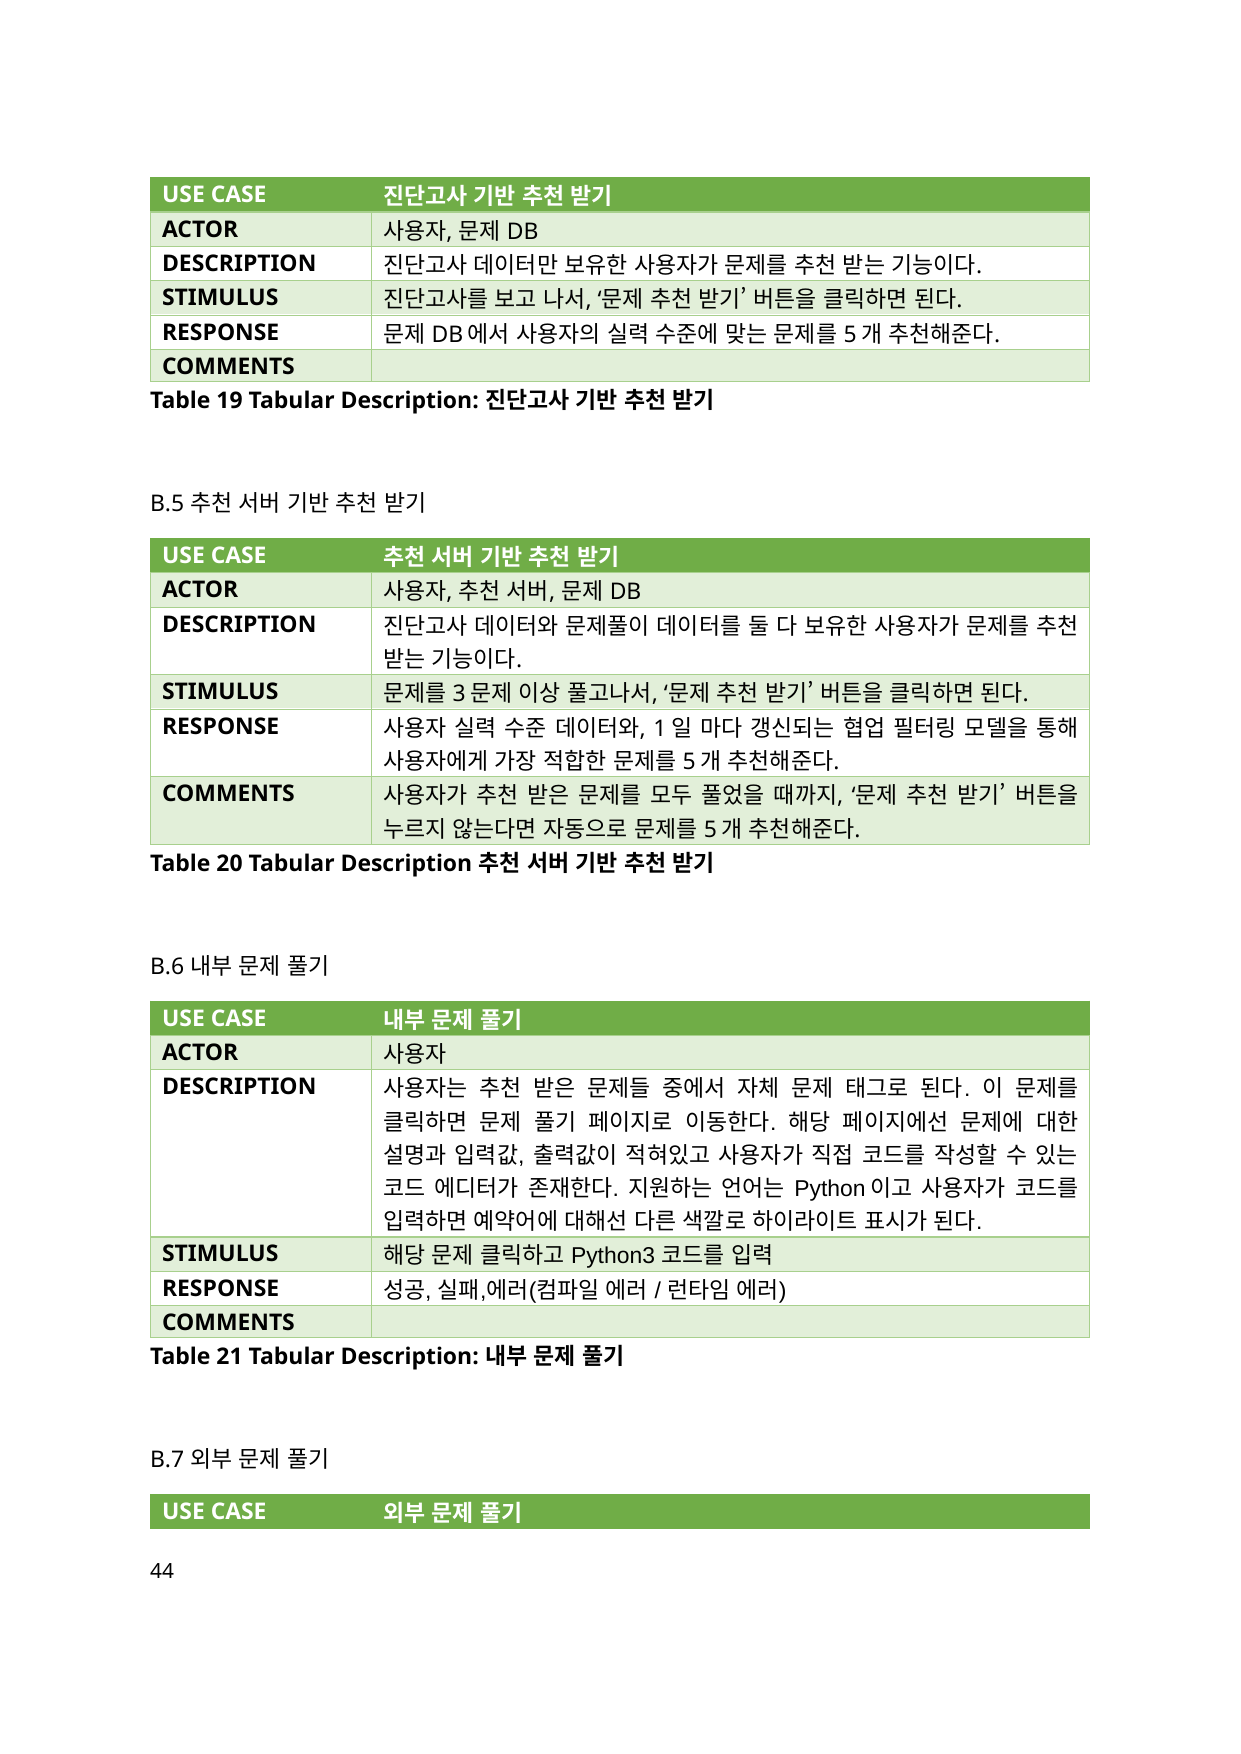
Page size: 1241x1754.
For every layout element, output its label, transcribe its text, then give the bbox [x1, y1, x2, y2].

table_cell RESPONSE [151, 1272, 371, 1305]
table_header USE CASE [151, 1002, 371, 1035]
table_cell RESPONSE [151, 710, 371, 776]
table_header 내부 문제 풀기 [372, 1002, 1089, 1035]
table_cell 사용자가 추천 받은 문제를 모두 풀었을 때까지, ‘문제 추천 받기’ 버튼을 누르지 않는다면 자동으로 문제를 5개 추천해준다. [372, 777, 1089, 844]
text Table 21 Tabular Description: 내부 문제 풀기 [150, 1338, 1090, 1372]
text B.5 추천 서버 기반 추천 받기 [150, 485, 1090, 519]
table_cell [372, 350, 1089, 381]
text Table 20 Tabular Description 추천 서버 기반 추천 받기 [150, 845, 1090, 878]
table_cell 진단고사 데이터만 보유한 사용자가 문제를 추천 받는 기능이다. [372, 247, 1089, 280]
table_cell ACTOR [151, 1036, 371, 1069]
table_cell 사용자, 추천 서버, 문제 DB [372, 573, 1089, 607]
table_cell DESCRIPTION [151, 1070, 371, 1236]
table_cell ACTOR [151, 213, 371, 246]
table_cell STIMULUS [151, 281, 371, 314]
table_cell ACTOR [151, 573, 371, 607]
table_cell 사용자, 문제 DB [372, 213, 1089, 246]
table_cell 사용자는 추천 받은 문제들 중에서 자체 문제 태그로 된다. 이 문제를 클릭하면 문제 풀기 페이지로 이동한다. 해당 페이지에선 문제에 대한 설명과 입력값, 출력값이 적혀있고 사용자가 직접 코드를 작성할 수 있는 코드 에디터가 존재한다. 지원하는 언어는 Python이고 사용자가 코드를 입력하면 예약어에 대해선 다른 색깔로 하이라이트 표시가 된다. [372, 1070, 1089, 1236]
table_cell COMMENTS [151, 350, 371, 381]
text Table 19 Tabular Description: 진단고사 기반 추천 받기 [150, 382, 1090, 416]
table_cell 문제 DB에서 사용자의 실력 수준에 맞는 문제를 5개 추천해준다. [372, 316, 1089, 349]
table_cell COMMENTS [151, 1306, 371, 1337]
table_cell 성공, 실패,에러(컴파일 에러 / 런타임 에러) [372, 1272, 1089, 1305]
table_cell 사용자 [372, 1036, 1089, 1069]
table_cell RESPONSE [151, 316, 371, 349]
table_cell 해당 문제 클릭하고 Python3 코드를 입력 [372, 1238, 1089, 1271]
table_header 추천 서버 기반 추천 받기 [372, 539, 1089, 572]
table_cell 진단고사를 보고 나서, ‘문제 추천 받기’ 버튼을 클릭하면 된다. [372, 281, 1089, 314]
table_cell DESCRIPTION [151, 247, 371, 280]
table_header 진단고사 기반 추천 받기 [372, 178, 1089, 211]
table_header USE CASE [151, 539, 371, 572]
table_cell STIMULUS [151, 1238, 371, 1271]
table_cell [372, 1306, 1089, 1337]
table_cell DESCRIPTION [151, 608, 371, 674]
table_header 외부 문제 풀기 [372, 1495, 1089, 1528]
table_header USE CASE [151, 178, 371, 211]
table_cell STIMULUS [151, 675, 371, 708]
table_cell 문제를 3문제 이상 풀고나서, ‘문제 추천 받기’ 버튼을 클릭하면 된다. [372, 675, 1089, 708]
table_cell 진단고사 데이터와 문제풀이 데이터를 둘 다 보유한 사용자가 문제를 추천 받는 기능이다. [372, 608, 1089, 674]
text B.7 외부 문제 풀기 [150, 1441, 1090, 1474]
table_cell COMMENTS [151, 777, 371, 844]
text B.6 내부 문제 풀기 [150, 948, 1090, 981]
table_cell 사용자 실력 수준 데이터와, 1일 마다 갱신되는 협업 필터링 모델을 통해 사용자에게 가장 적합한 문제를 5개 추천해준다. [372, 710, 1089, 776]
table_header USE CASE [151, 1495, 371, 1528]
